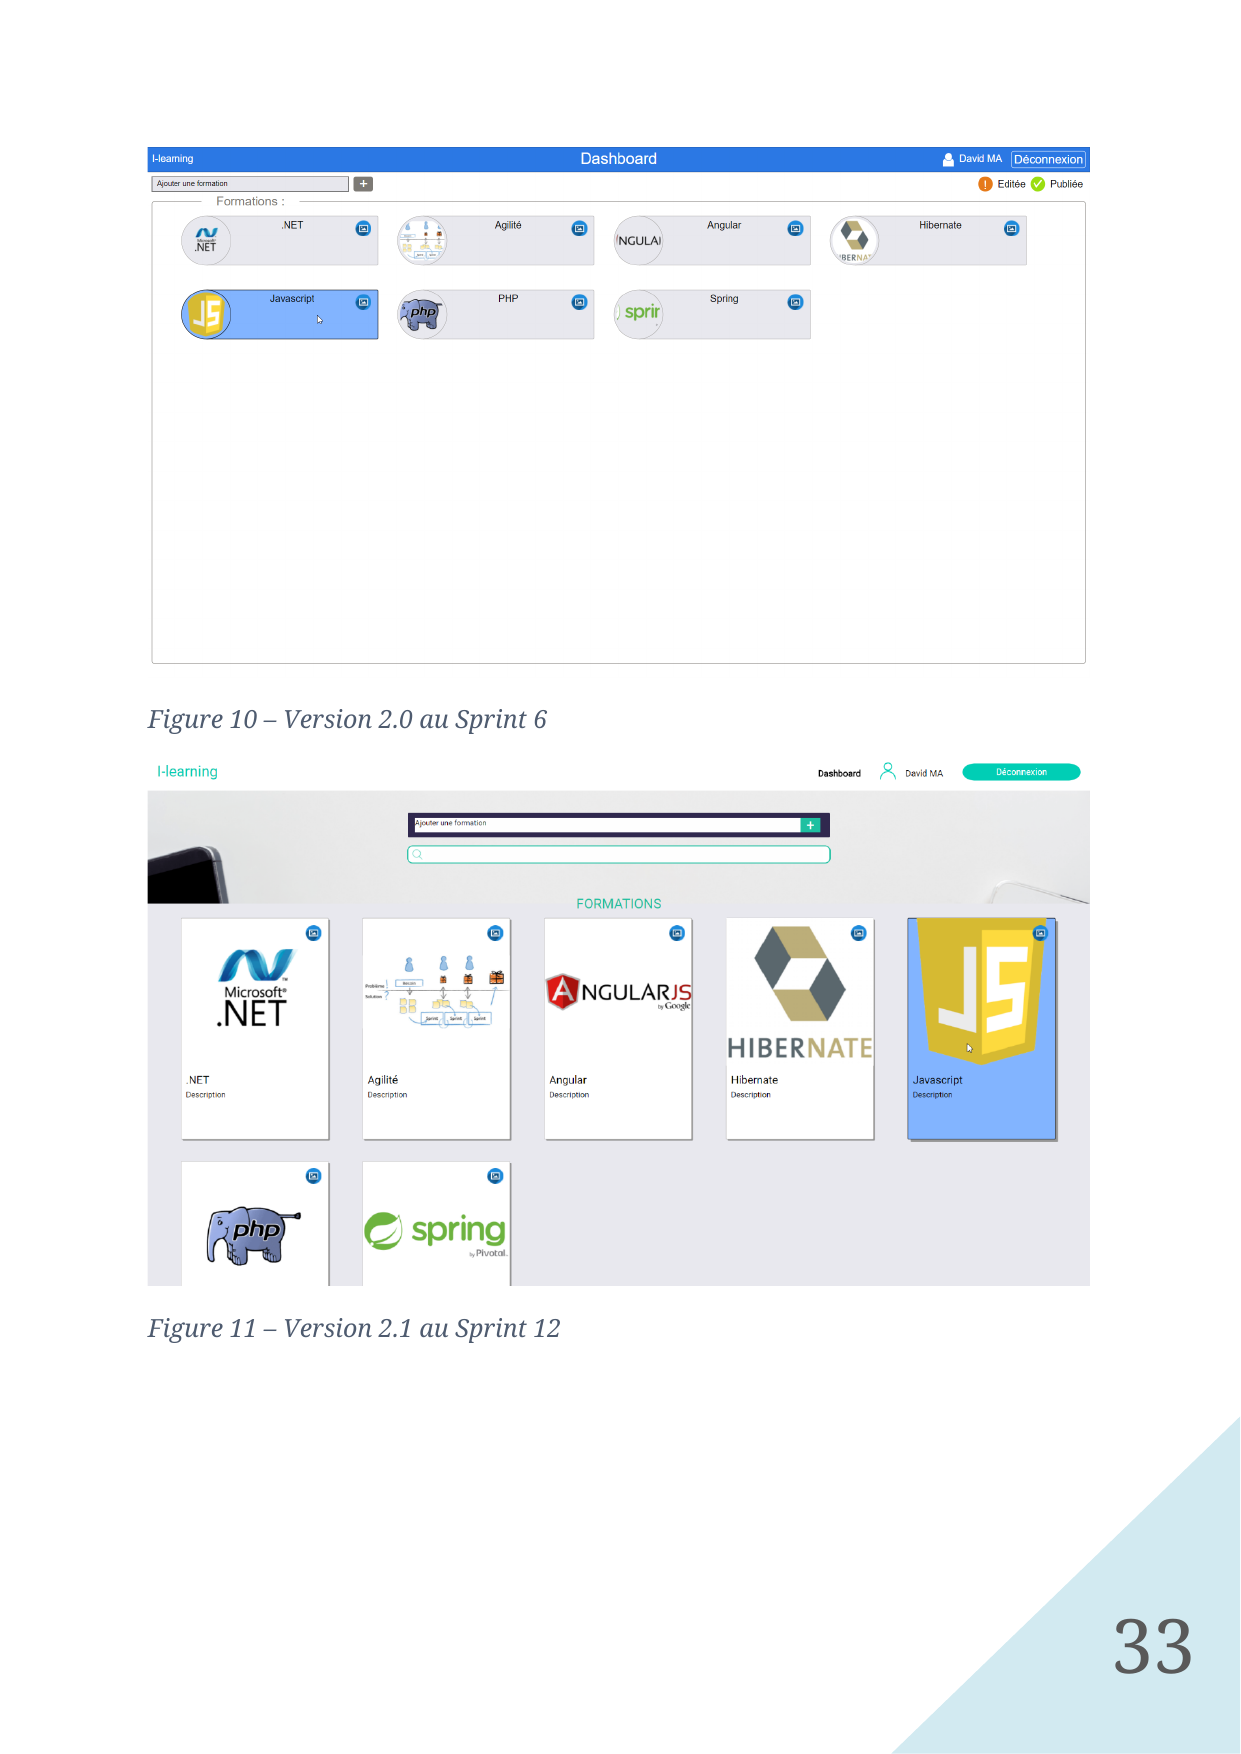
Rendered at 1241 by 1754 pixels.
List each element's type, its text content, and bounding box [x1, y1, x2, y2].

picture [147, 147, 1090, 678]
picture [147, 756, 1090, 1286]
